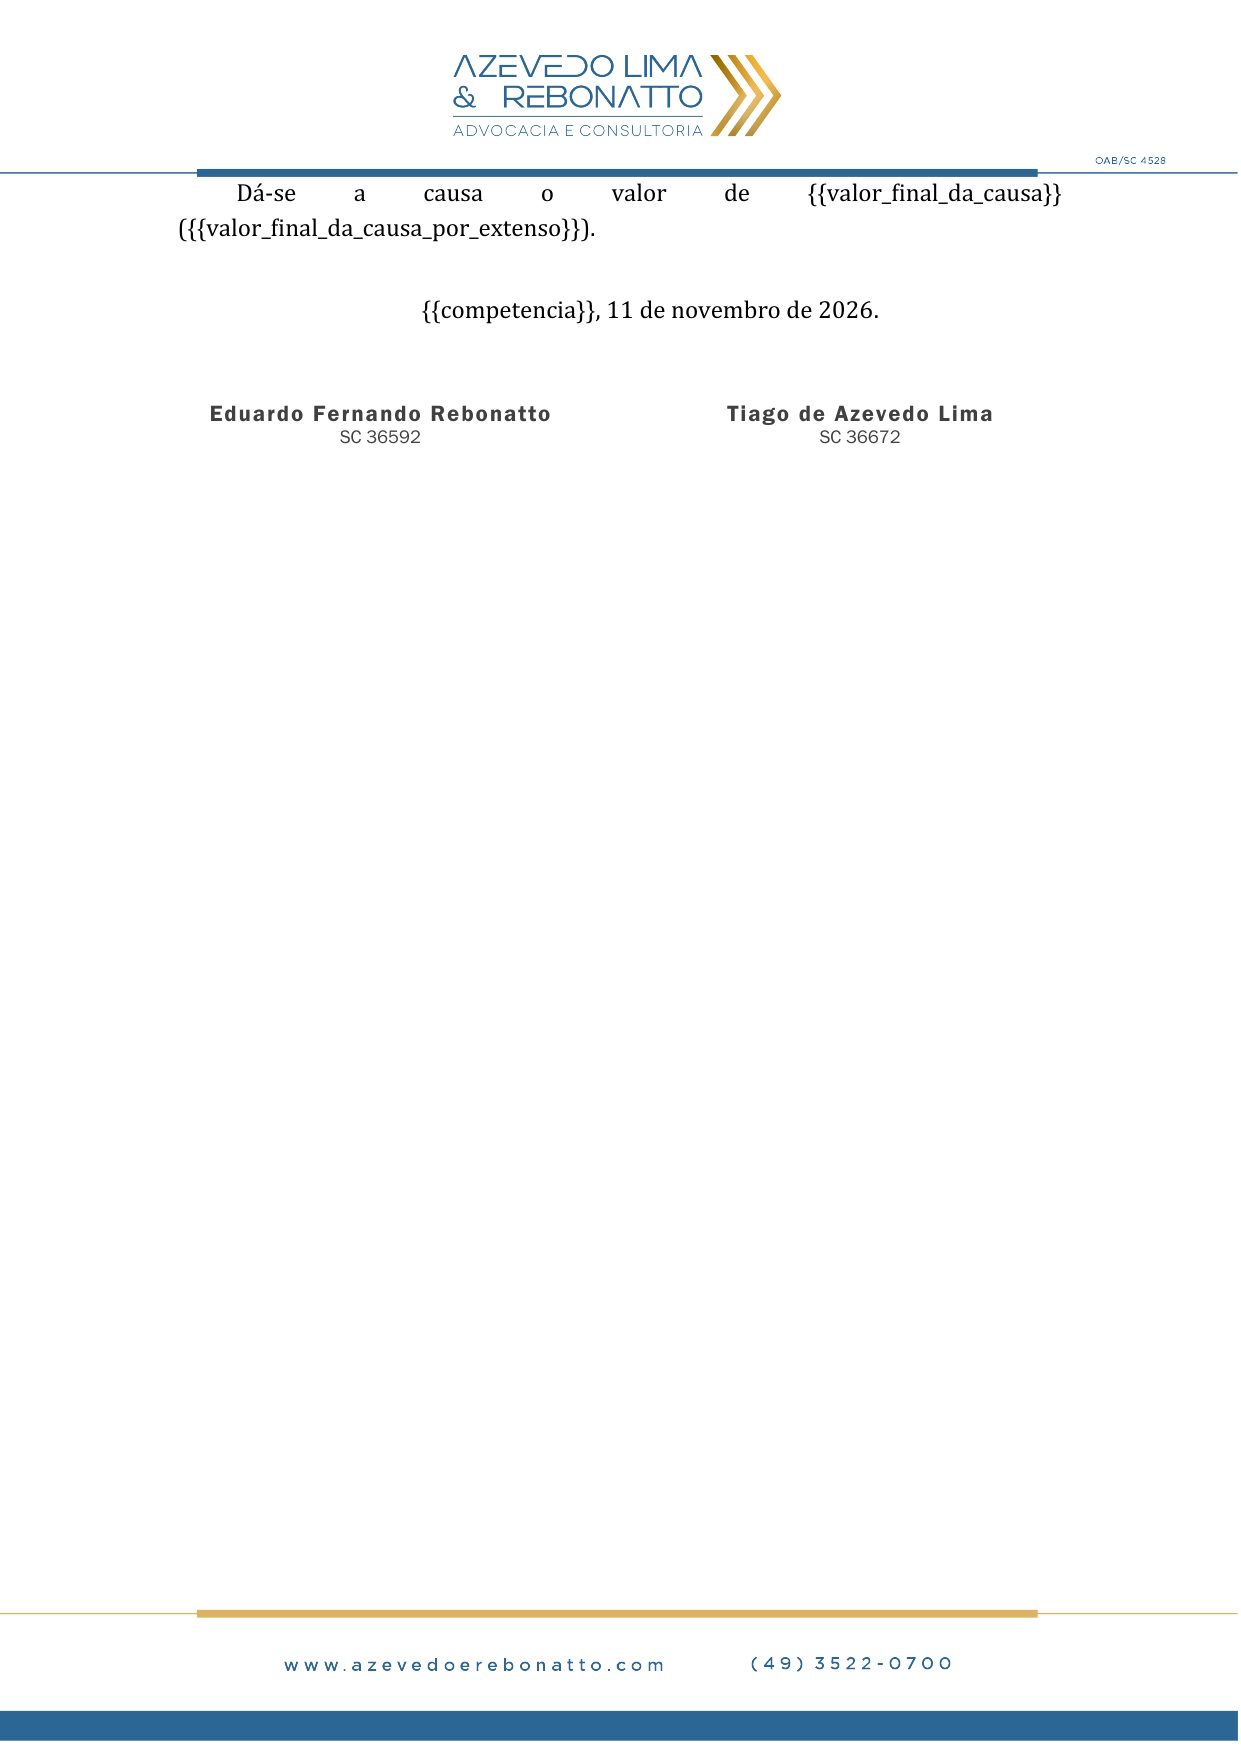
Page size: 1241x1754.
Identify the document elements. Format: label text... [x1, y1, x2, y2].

picture [0, 0, 1238, 1741]
text {{competencia}}, 8 de setembro de 2025. [177, 295, 1063, 324]
text Eduardo Fernando Rebonatto [177, 400, 583, 426]
text Tiago de Azevedo Lima [657, 400, 1063, 426]
text SC 36592 [177, 426, 583, 448]
text Dá-se a causa o valor de {{valor_final_da_causa}} ({{valor_final_da_causa_por_extenso}}). [177, 177, 1063, 242]
text SC 36672 [657, 426, 1063, 448]
